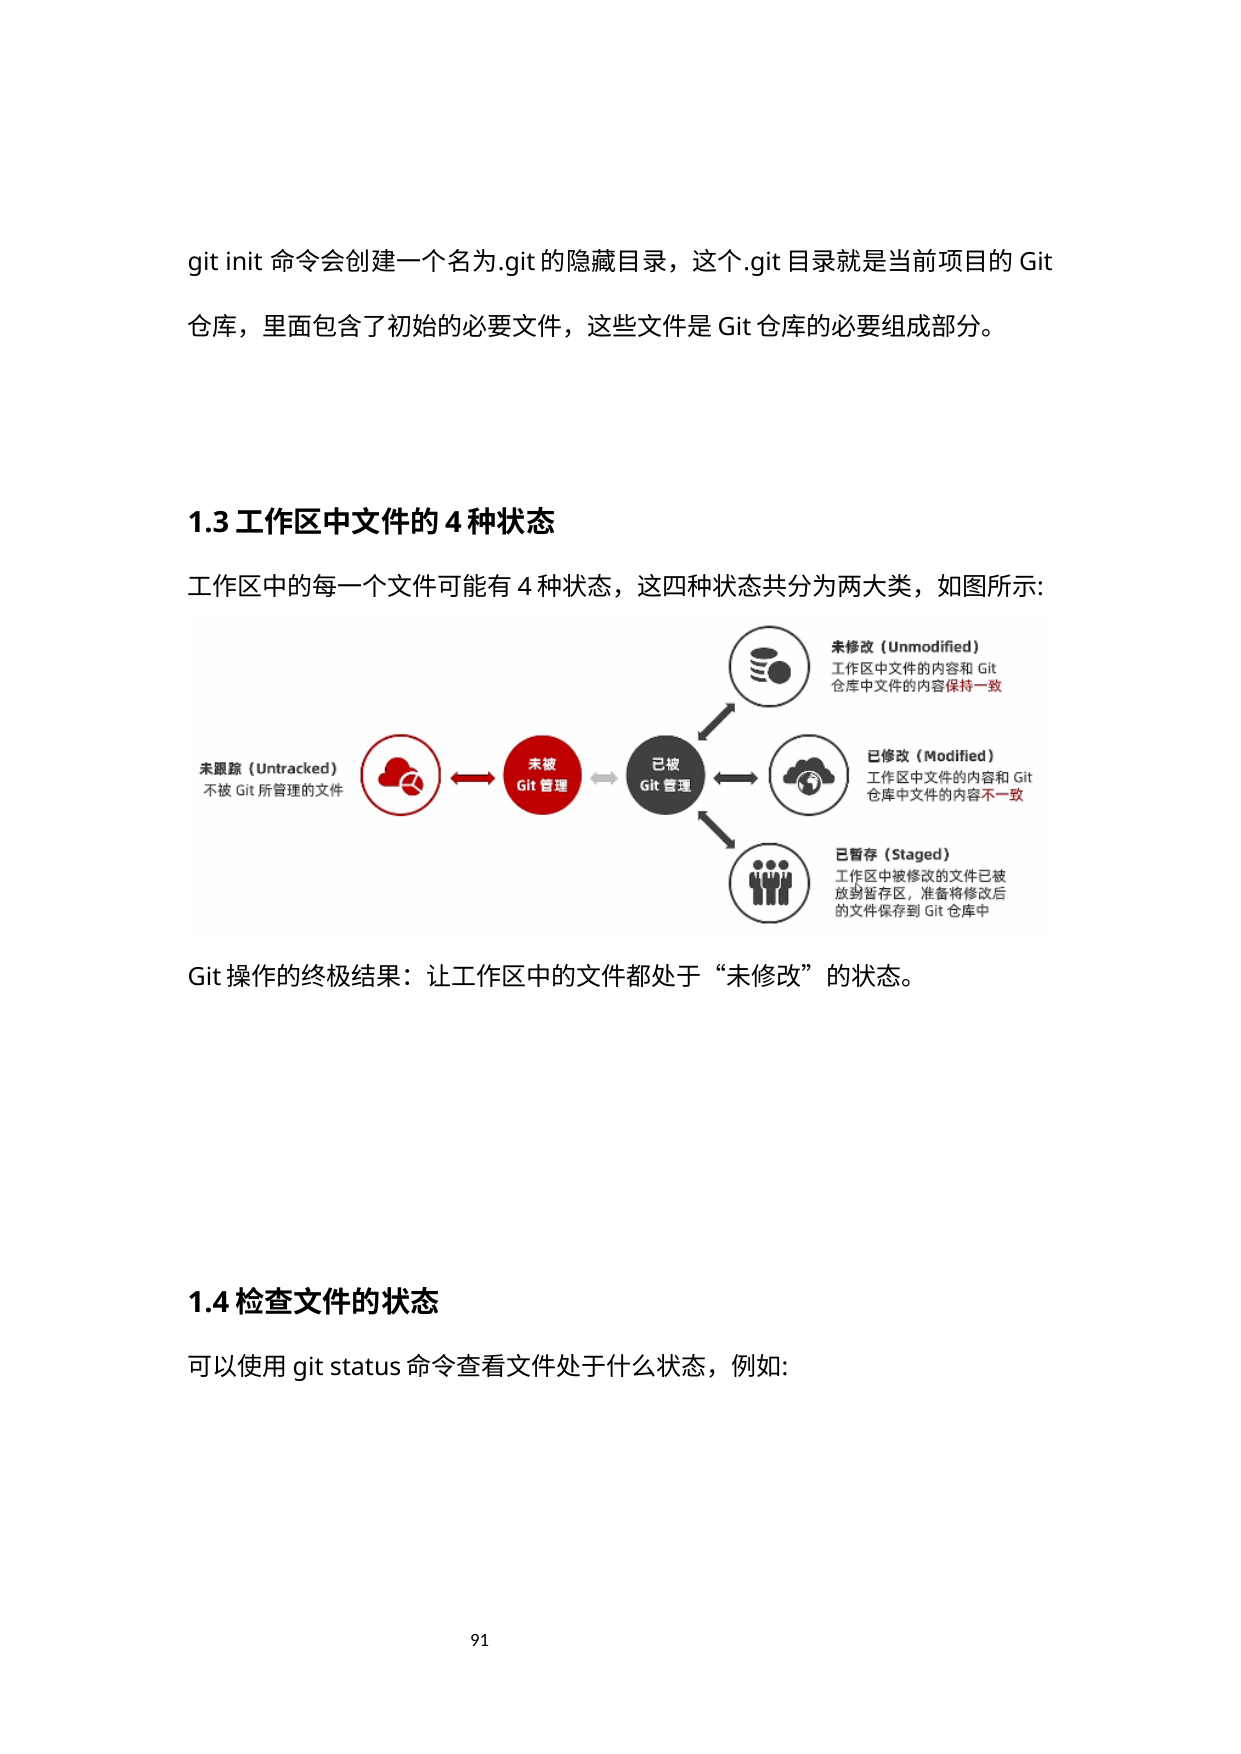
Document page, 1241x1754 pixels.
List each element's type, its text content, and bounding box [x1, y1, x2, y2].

text 工作区中的每一个文件可能有4种状态，这四种状态共分为两大类，如图所示: [187, 552, 1053, 617]
text Git操作的终极结果：让工作区中的文件都处于“未修改”的状态。 [187, 942, 1053, 1007]
text git init 命令会创建一个名为.git的隐藏目录，这个.git目录就是当前项目的Git仓库，里面包含了初始的必要文件，这些文件是Git仓库的必要组成部分。 [187, 227, 1053, 357]
picture [187, 617, 1052, 937]
text 1.3工作区中文件的4种状态 [187, 487, 1053, 552]
text 1.4检查文件的状态 [187, 1267, 1053, 1332]
text 可以使用git status命令查看文件处于什么状态，例如: [187, 1332, 1053, 1397]
